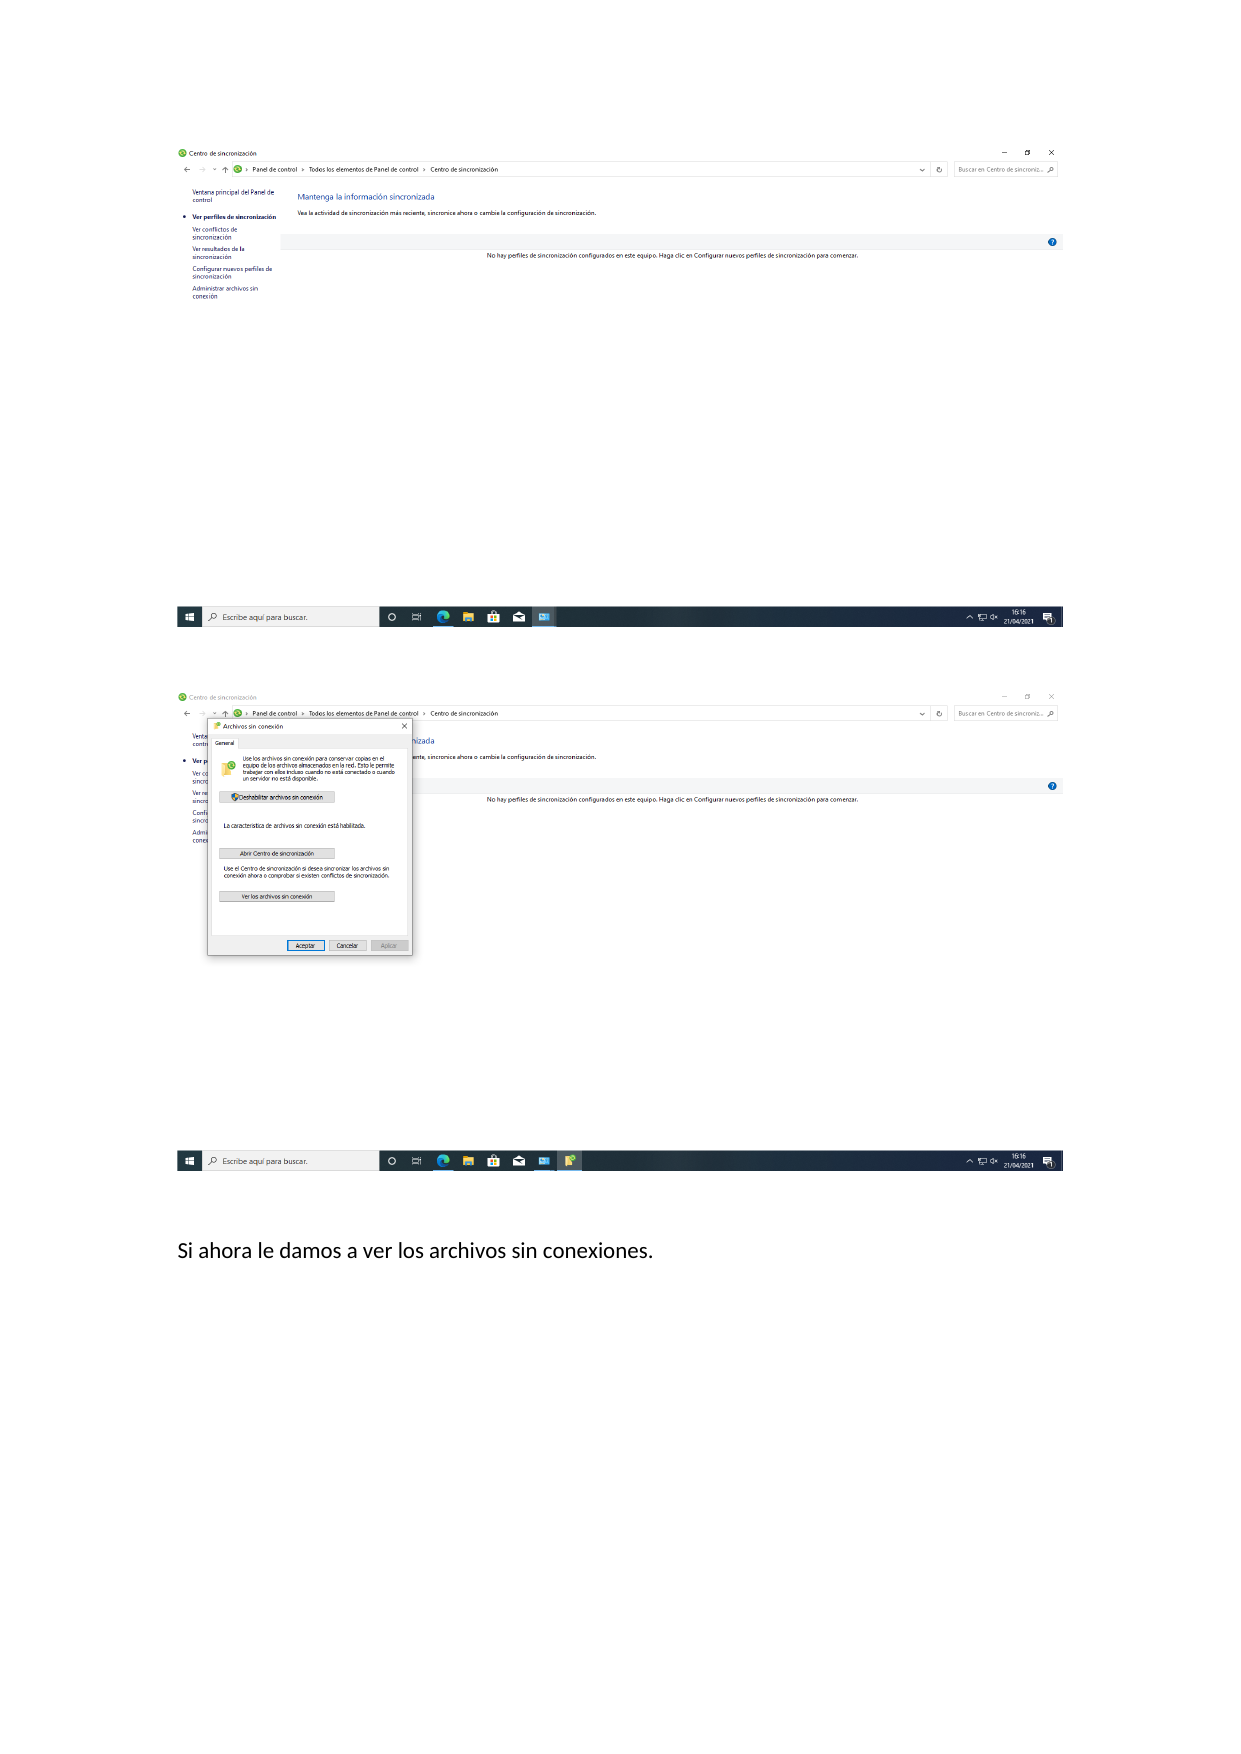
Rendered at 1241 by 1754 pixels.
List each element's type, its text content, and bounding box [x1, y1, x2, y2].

picture [177, 147, 1063, 627]
text Si ahora le damos a ver los archivos sin conexiones. [177, 1236, 1063, 1264]
picture [177, 691, 1063, 1171]
